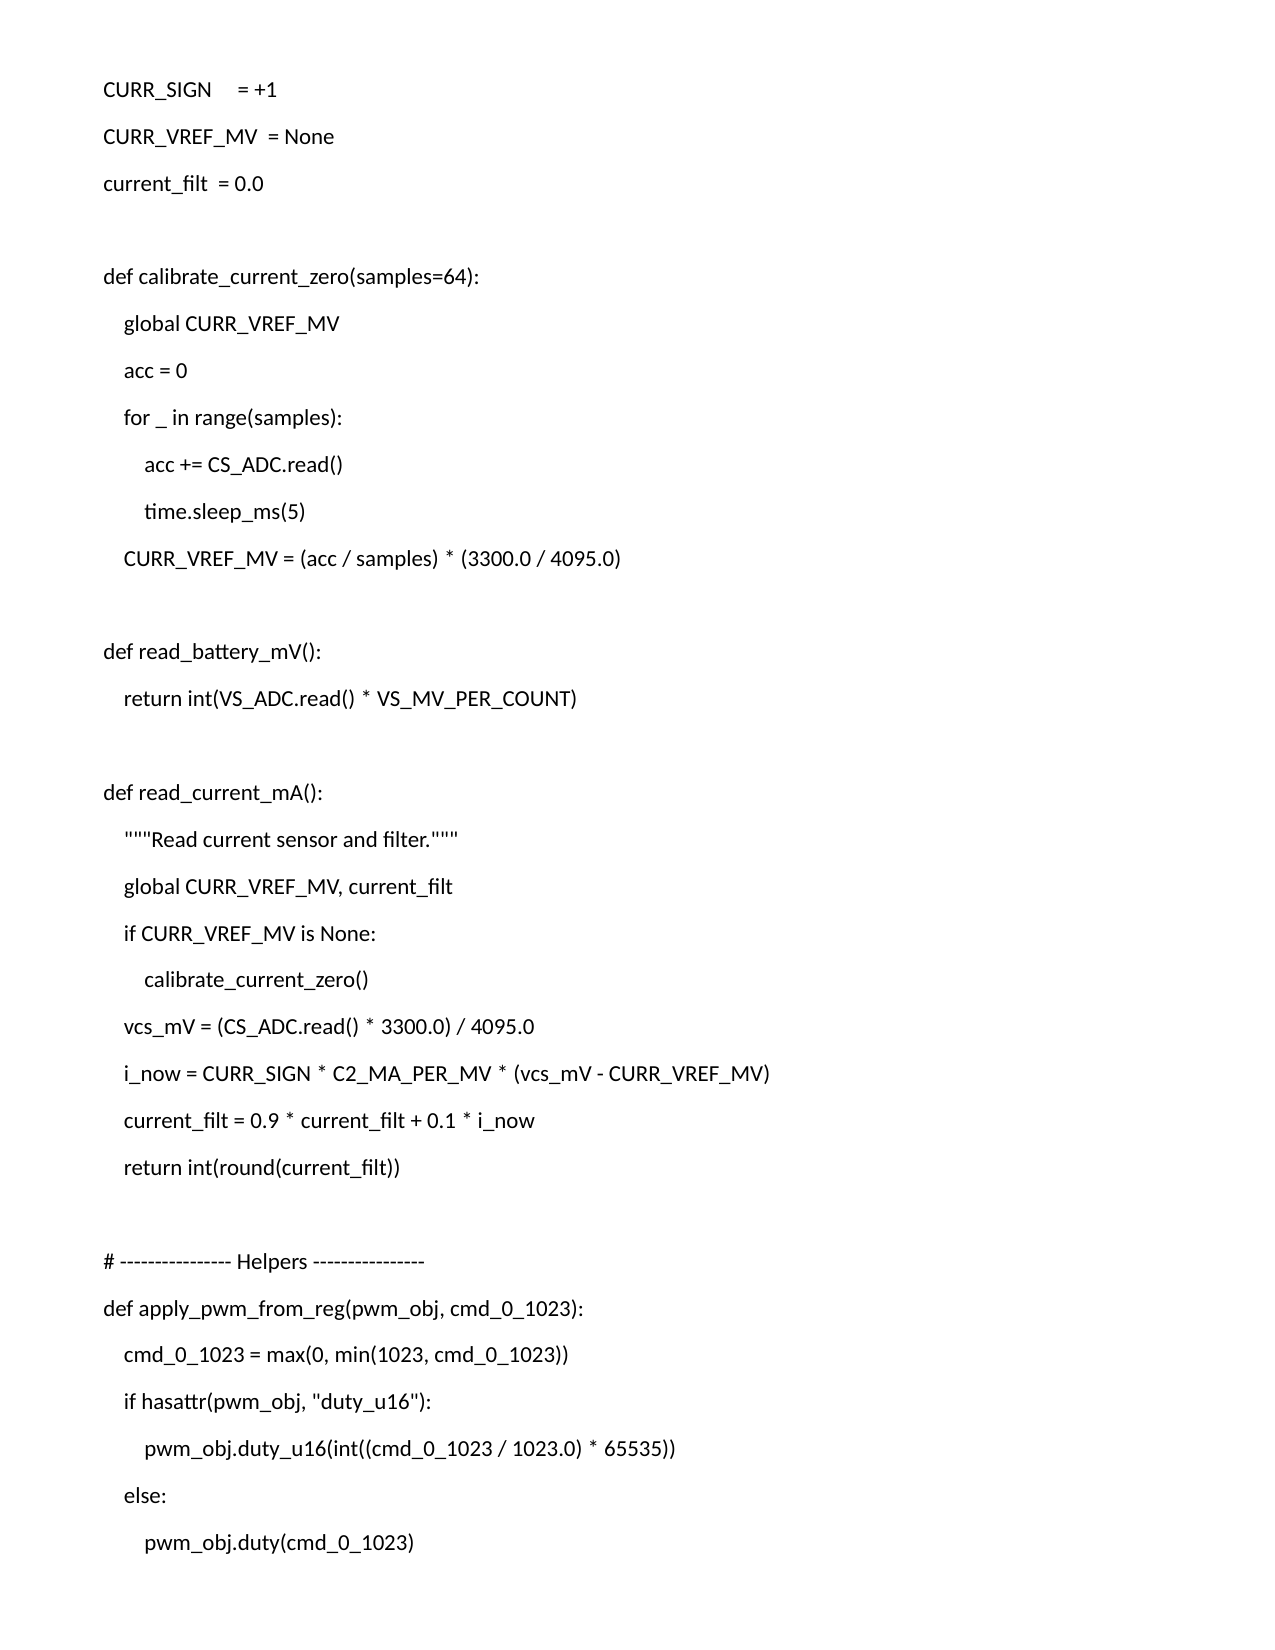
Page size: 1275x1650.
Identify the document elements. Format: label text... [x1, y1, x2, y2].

text def apply_pwm_from_reg(pwm_obj, cmd_0_1023): [103, 1294, 1191, 1322]
text cmd_0_1023 = max(0, min(1023, cmd_0_1023)) [103, 1341, 1191, 1369]
text vcs_mV = (CS_ADC.read() * 3300.0) / 4095.0 [103, 1012, 1191, 1041]
text acc += CS_ADC.read() [103, 450, 1191, 478]
text """Read current sensor and filter.""" [103, 825, 1191, 853]
text return int(VS_ADC.read() * VS_MV_PER_COUNT) [103, 684, 1191, 712]
text acc = 0 [103, 356, 1191, 384]
text CURR_VREF_MV = (acc / samples) * (3300.0 / 4095.0) [103, 544, 1191, 572]
text current_filt = 0.9 * current_filt + 0.1 * i_now [103, 1106, 1191, 1134]
text global CURR_VREF_MV, current_filt [103, 872, 1191, 900]
text pwm_obj.duty(cmd_0_1023) [103, 1528, 1191, 1556]
text return int(round(current_filt)) [103, 1153, 1191, 1181]
text if CURR_VREF_MV is None: [103, 919, 1191, 947]
text global CURR_VREF_MV [103, 309, 1191, 337]
text current_filt = 0.0 [103, 169, 1191, 197]
text pwm_obj.duty_u16(int((cmd_0_1023 / 1023.0) * 65535)) [103, 1434, 1191, 1462]
text i_now = CURR_SIGN * C2_MA_PER_MV * (vcs_mV - CURR_VREF_MV) [103, 1059, 1191, 1087]
text def calibrate_current_zero(samples=64): [103, 262, 1191, 291]
text # ---------------- Helpers ---------------- [103, 1247, 1191, 1275]
text time.sleep_ms(5) [103, 497, 1191, 525]
text if hasattr(pwm_obj, "duty_u16"): [103, 1387, 1191, 1416]
text calibrate_current_zero() [103, 966, 1191, 994]
text def read_current_mA(): [103, 778, 1191, 806]
text for _ in range(samples): [103, 403, 1191, 431]
text CURR_VREF_MV = None [103, 122, 1191, 150]
text CURR_SIGN = +1 [103, 75, 1191, 103]
text else: [103, 1481, 1191, 1509]
text def read_battery_mV(): [103, 637, 1191, 666]
